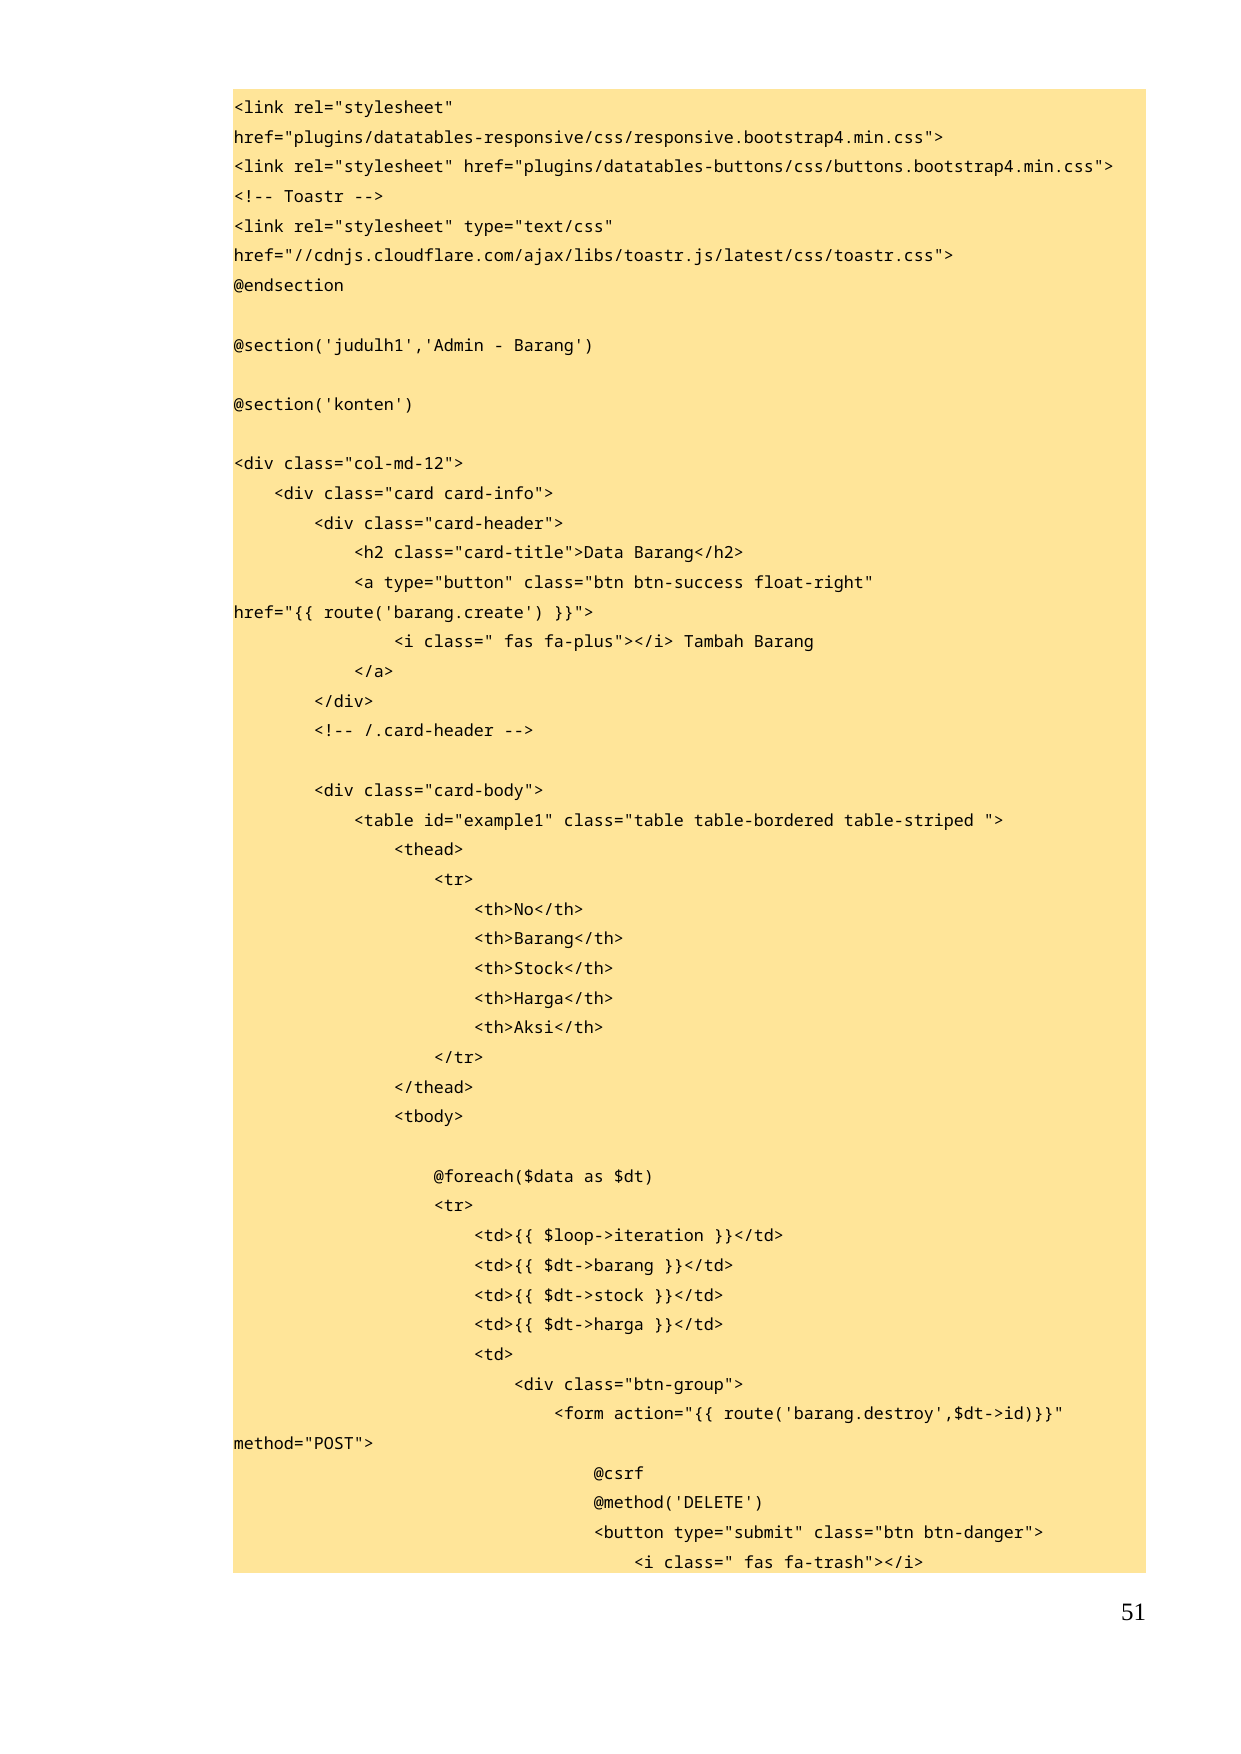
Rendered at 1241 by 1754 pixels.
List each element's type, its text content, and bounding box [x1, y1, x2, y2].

text </a> [233, 653, 1146, 682]
text </thead> [233, 1068, 1146, 1098]
text <th>Harga</th> [233, 979, 1146, 1009]
text <link rel="stylesheet" href="plugins/datatables-responsive/css/responsive.bootstrap4.min.css"> [233, 89, 1146, 148]
text <thead> [233, 831, 1146, 861]
text <td>{{ $loop->iteration }}</td> [233, 1217, 1146, 1246]
text <a type="button" class="btn btn-success float-right" href="{{ route('barang.create') }}"> [233, 564, 1146, 623]
text <th>No</th> [233, 890, 1146, 920]
text @foreach($data as $dt) [233, 1157, 1146, 1187]
text <div class="col-md-12"> [233, 445, 1146, 474]
text <!-- /.card-header --> [233, 712, 1146, 742]
text <link rel="stylesheet" type="text/css" href="//cdnjs.cloudflare.com/ajax/libs/toastr.js/latest/css/toastr.css"> [233, 207, 1146, 267]
text <button type="submit" class="btn btn-danger"> [233, 1514, 1146, 1543]
text </div> [233, 682, 1146, 712]
text @csrf [233, 1454, 1146, 1484]
text <table id="example1" class="table table-bordered table-striped "> [233, 801, 1146, 831]
text <link rel="stylesheet" href="plugins/datatables-buttons/css/buttons.bootstrap4.min.css"> [233, 148, 1146, 178]
text <form action="{{ route('barang.destroy',$dt->id)}}" method="POST"> [233, 1395, 1146, 1454]
text <th>Barang</th> [233, 920, 1146, 949]
text @section('konten') [233, 386, 1146, 415]
text <td>{{ $dt->stock }}</td> [233, 1276, 1146, 1306]
text <td>{{ $dt->harga }}</td> [233, 1306, 1146, 1336]
text <tr> [233, 1187, 1146, 1217]
text </tr> [233, 1039, 1146, 1068]
text <th>Aksi</th> [233, 1009, 1146, 1039]
text <!-- Toastr --> [233, 178, 1146, 207]
text <th>Stock</th> [233, 949, 1146, 979]
text <td> [233, 1336, 1146, 1365]
text @section('judulh1','Admin - Barang') [233, 326, 1146, 356]
text <div class="card-body"> [233, 771, 1146, 801]
text <tr> [233, 861, 1146, 890]
text <div class="card card-info"> [233, 474, 1146, 504]
text <tbody> [233, 1098, 1146, 1128]
text <i class=" fas fa-plus"></i> Tambah Barang [233, 623, 1146, 653]
text <div class="card-header"> [233, 504, 1146, 534]
text @endsection [233, 267, 1146, 296]
text <td>{{ $dt->barang }}</td> [233, 1246, 1146, 1276]
text <h2 class="card-title">Data Barang</h2> [233, 534, 1146, 564]
text @method('DELETE') [233, 1484, 1146, 1514]
text <div class="btn-group"> [233, 1365, 1146, 1395]
text <i class=" fas fa-trash"></i> [233, 1543, 1146, 1573]
